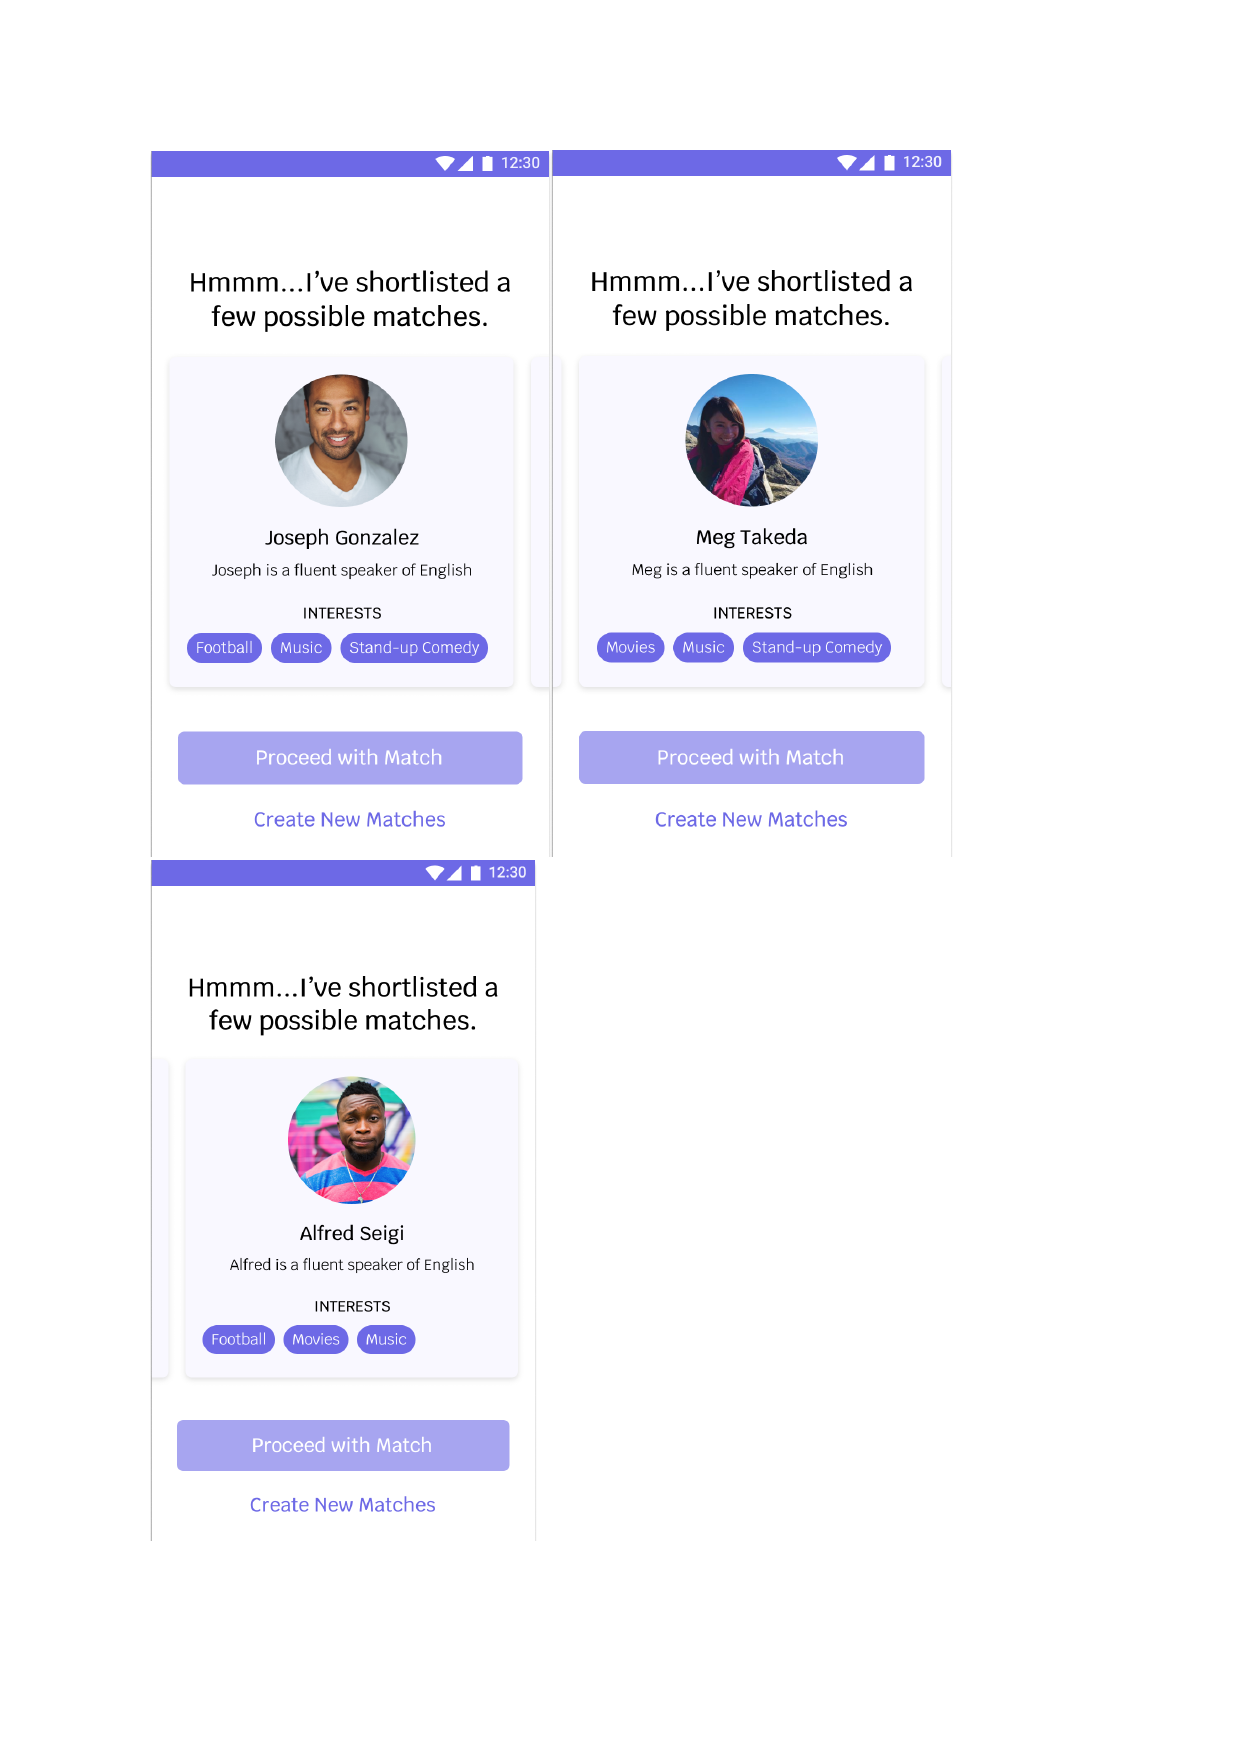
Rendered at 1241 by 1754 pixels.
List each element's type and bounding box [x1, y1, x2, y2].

picture [150, 860, 537, 1541]
picture [150, 150, 953, 857]
